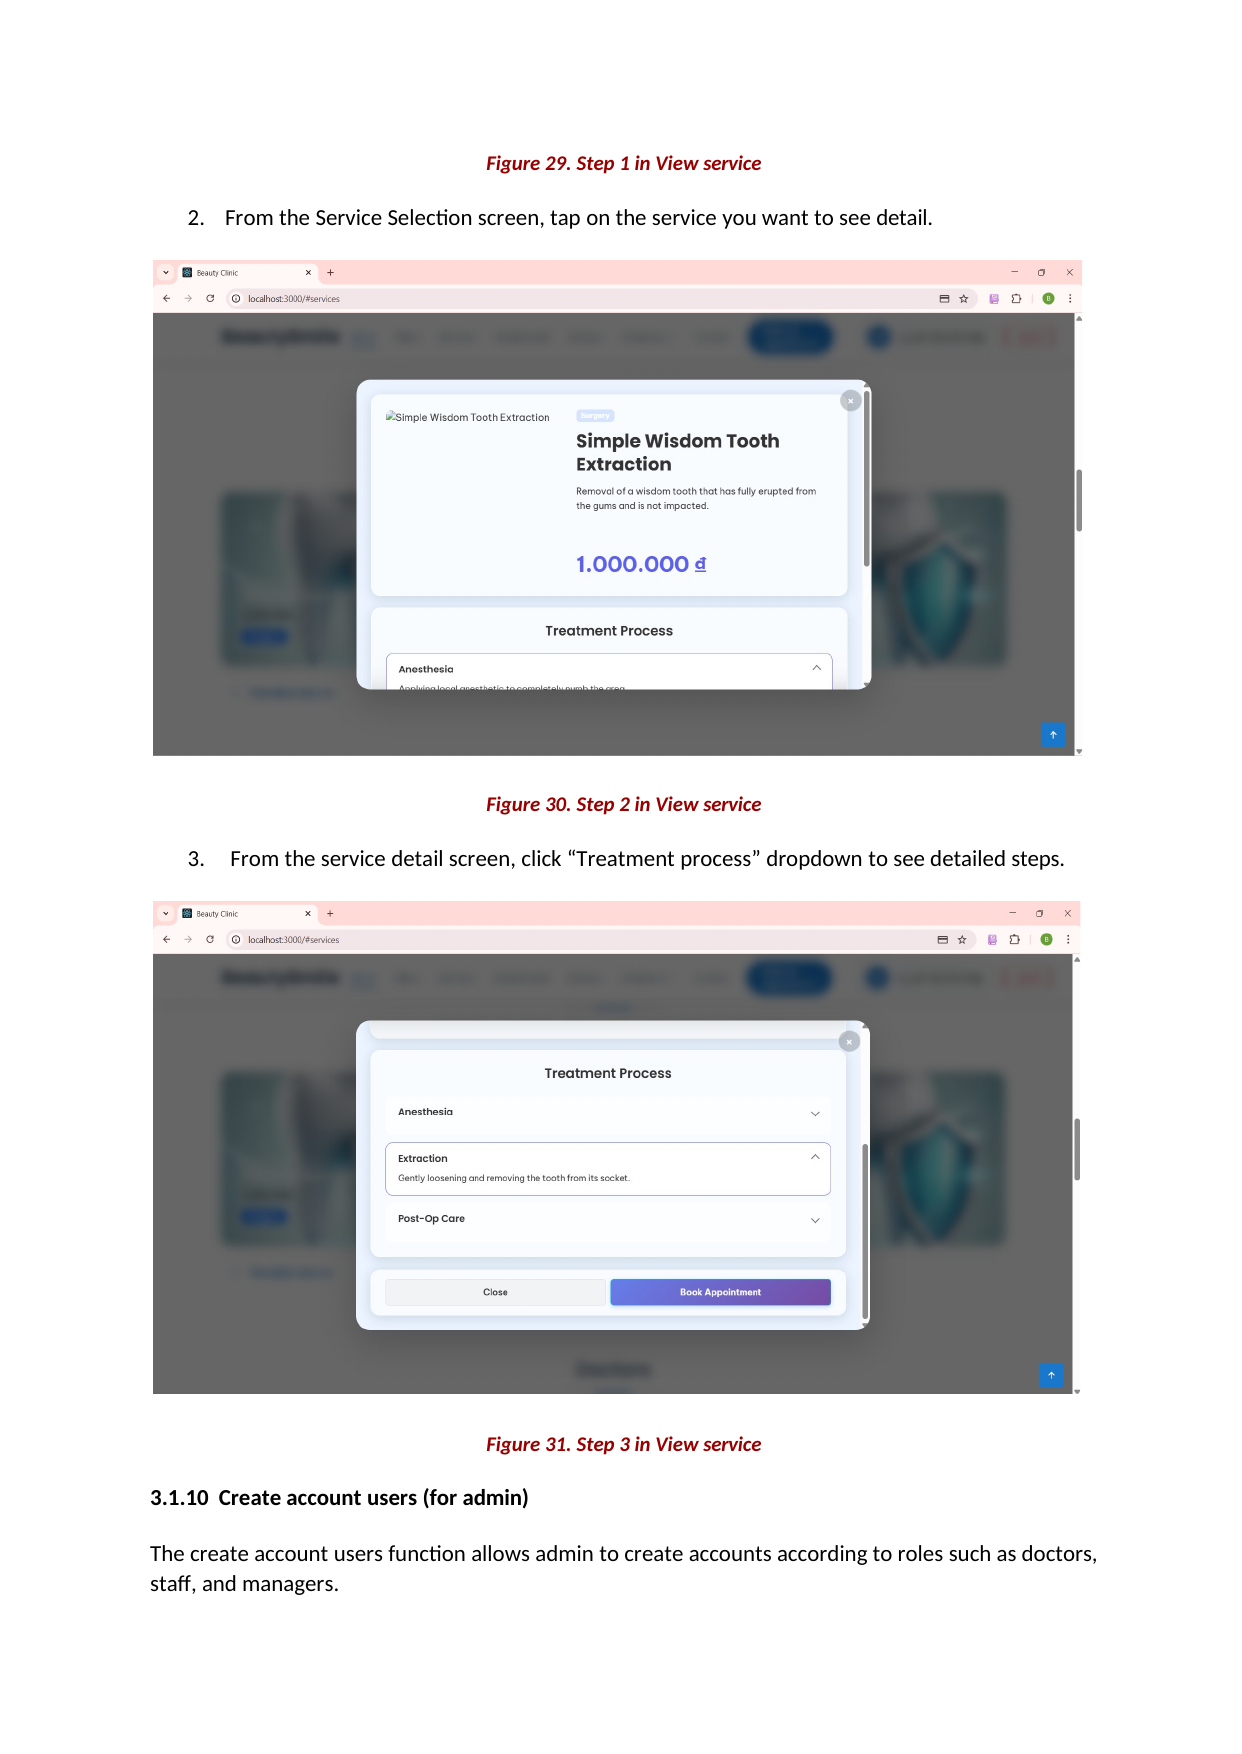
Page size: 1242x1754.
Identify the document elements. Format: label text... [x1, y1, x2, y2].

picture [153, 901, 1081, 1394]
text Figure 31. Step 3 in View service [152, 1431, 1095, 1456]
text Figure 29. Step 1 in View service [152, 150, 1095, 176]
list From the service detail screen, click “Treatment process” dropdown to see detailed steps. [187, 844, 1109, 872]
text Figure 30. Step 2 in View service [152, 791, 1095, 817]
picture [153, 260, 1083, 756]
text The create account users function allows admin to create accounts according to roles such as doctors, staff, and managers. [150, 1539, 1109, 1597]
subtitle Create account users (for admin) [150, 1483, 1109, 1511]
list From the Service Selection screen, tap on the service you want to see detail. [187, 203, 1109, 231]
